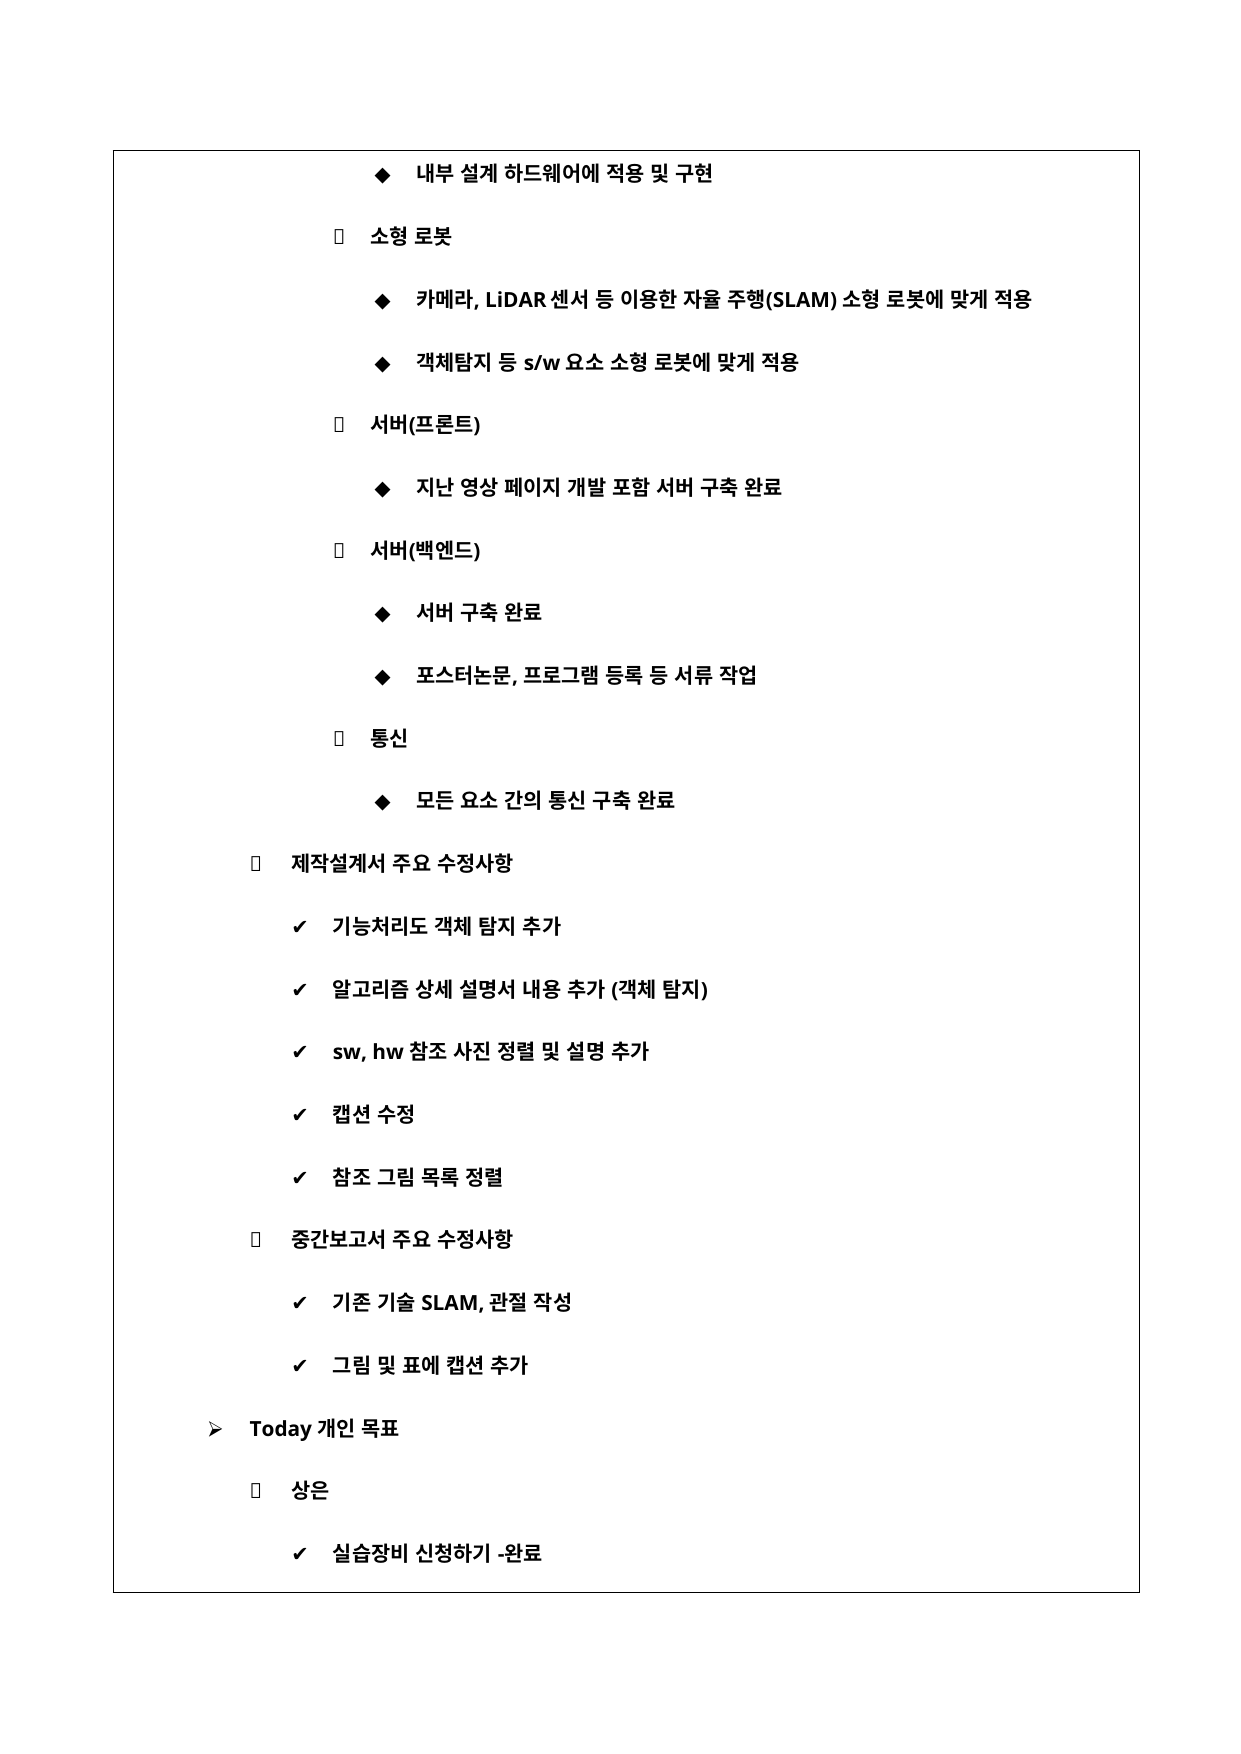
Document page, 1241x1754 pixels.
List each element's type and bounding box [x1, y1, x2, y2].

table_cell [114, 151, 1139, 1592]
